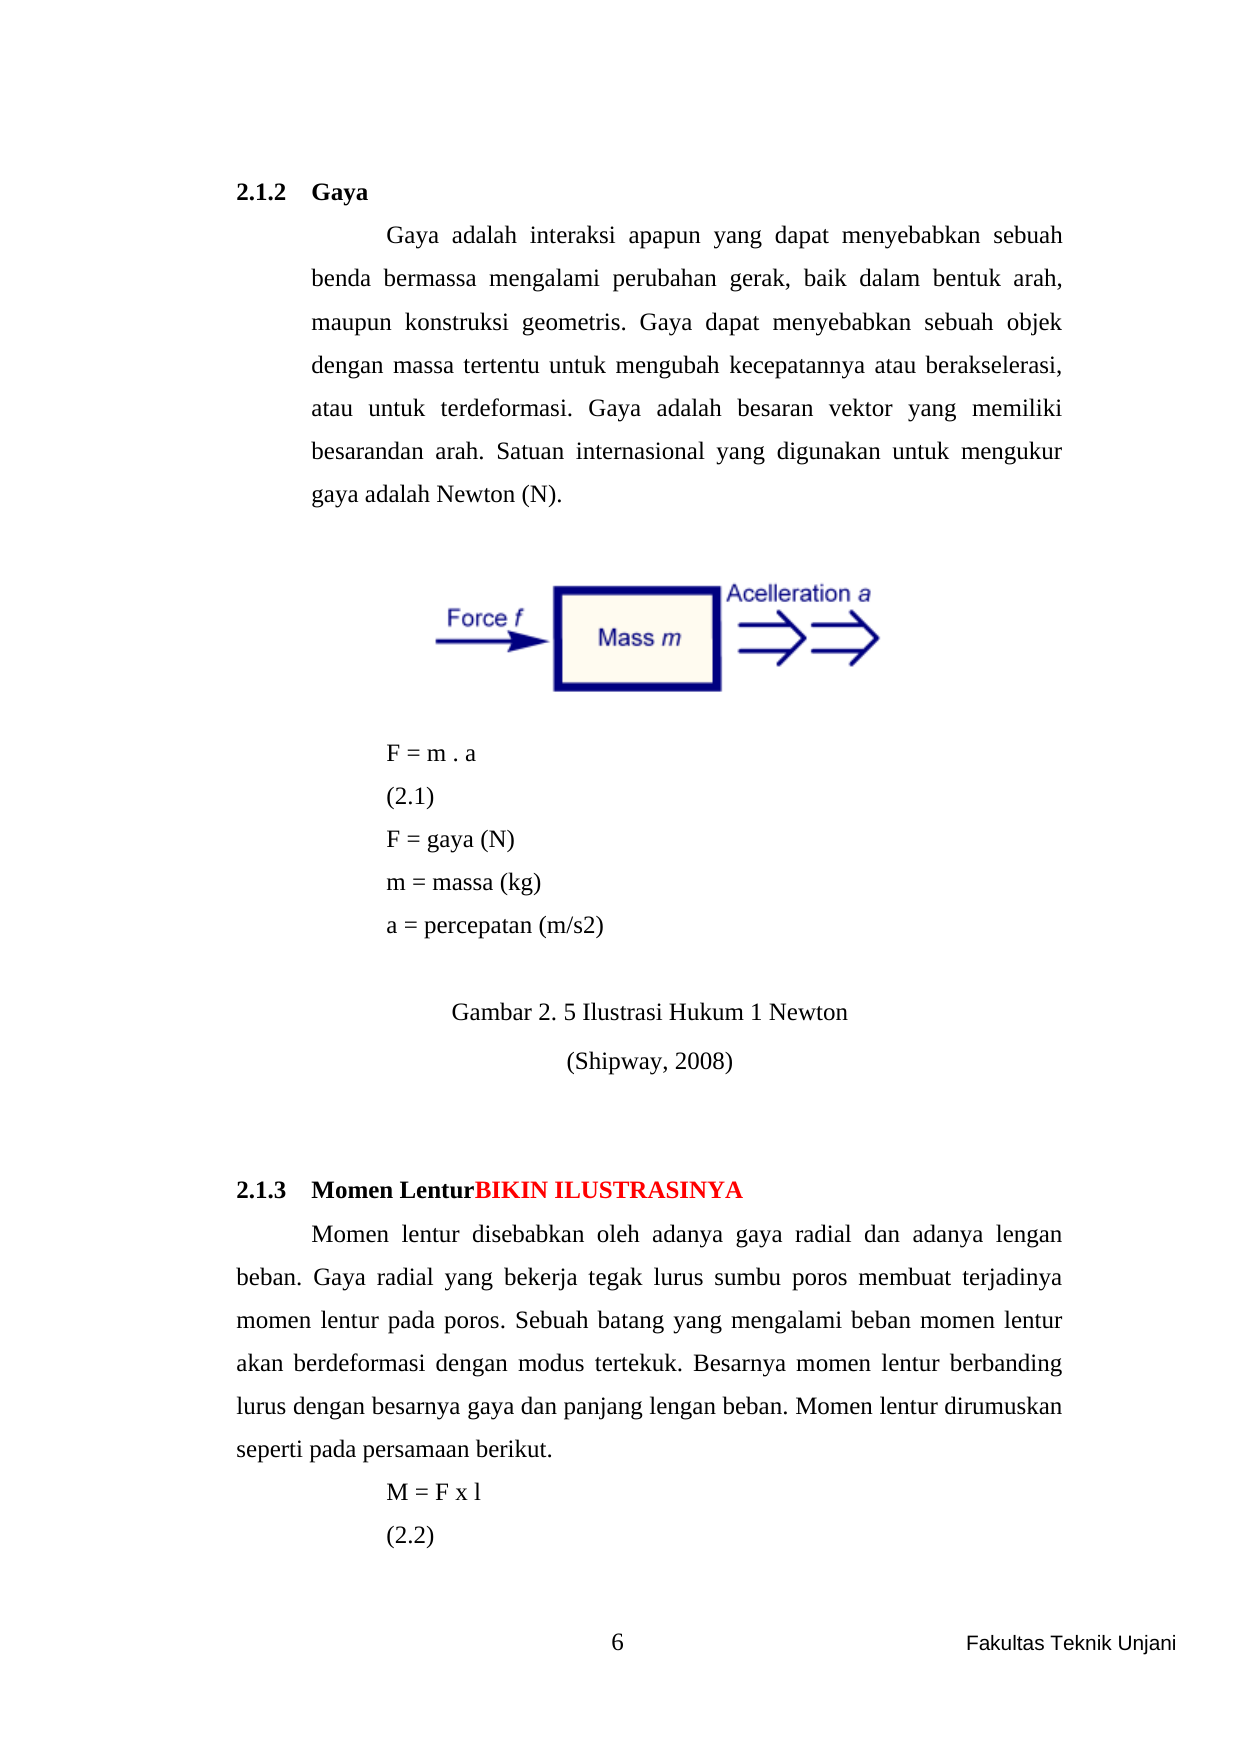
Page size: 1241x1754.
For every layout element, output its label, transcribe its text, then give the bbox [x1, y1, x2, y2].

text m = massa (kg) [311, 867, 1063, 896]
text Gambar 2. 5 Ilustrasi Hukum 1 Newton [236, 997, 1063, 1025]
text M = F x l (2.2) [311, 1477, 1063, 1549]
text F = gaya (N) [311, 824, 1063, 853]
text Gaya adalah interaksi apapun yang dapat menyebabkan sebuah benda bermassa mengalami perubahan gerak, baik dalam bentuk arah, maupun konstruksi geometris. Gaya dapat menyebabkan sebuah objek dengan massa tertentu untuk mengubah kecepatannya atau berakselerasi, atau untuk terdeformasi. Gaya adalah besaran vektor yang memiliki besarandan arah. Satuan internasional yang digunakan untuk mengukur gaya adalah Newton (N). [311, 220, 1063, 508]
subtitle 2.1.3 Momen LenturBIKIN ILUSTRASINYA [236, 1176, 1063, 1204]
subtitle 2.1.2 Gaya [236, 177, 1063, 206]
text Momen lentur disebabkan oleh adanya gaya radial dan adanya lengan beban. Gaya radial yang bekerja tegak lurus sumbu poros membuat terjadinya momen lentur pada poros. Sebuah batang yang mengalami beban momen lentur akan berdeformasi dengan modus tertekuk. Besarnya momen lentur berbanding lurus dengan besarnya gaya dan panjang lengan beban. Momen lentur dirumuskan seperti pada persamaan berikut. [236, 1219, 1063, 1463]
text F = m . a (2.1) [311, 738, 1063, 810]
text a = percepatan (m/s2) [311, 910, 1063, 939]
picture [425, 551, 899, 725]
